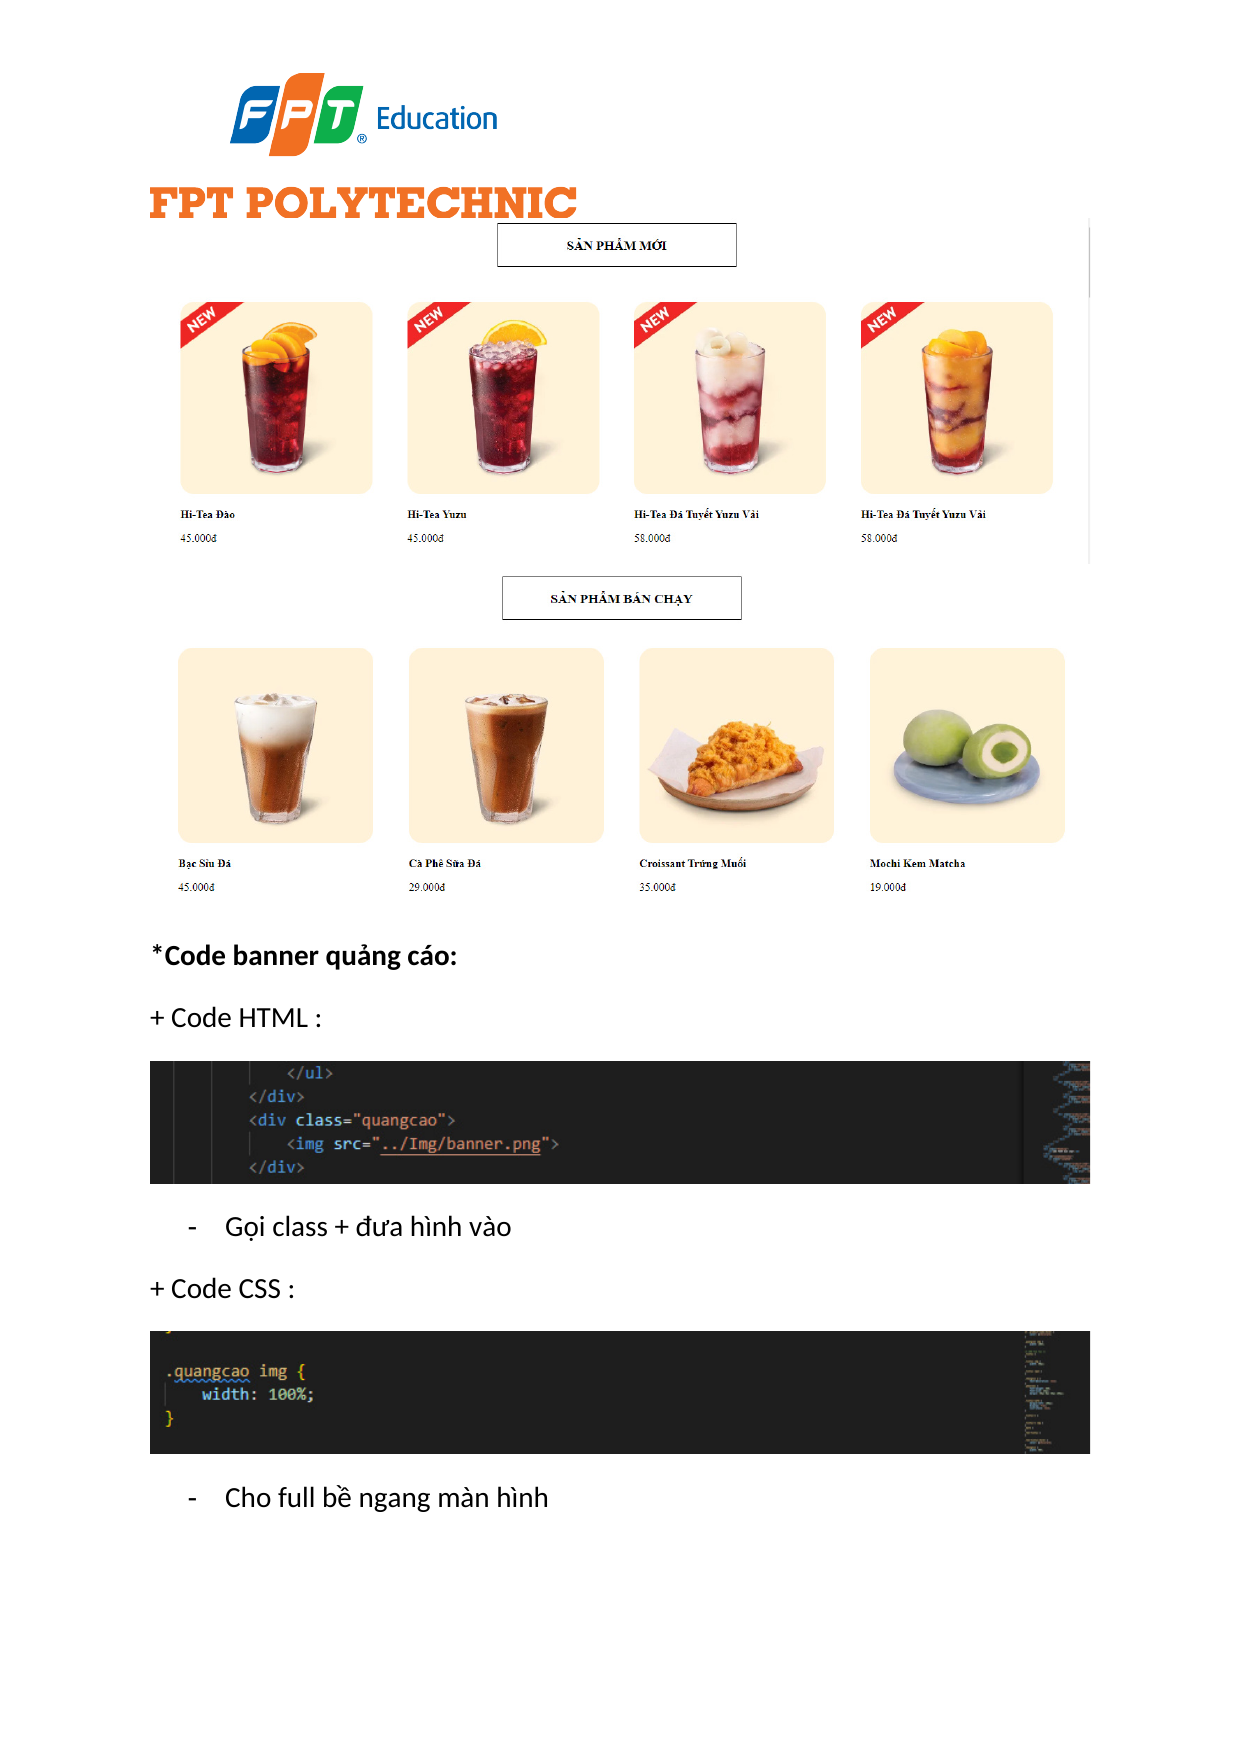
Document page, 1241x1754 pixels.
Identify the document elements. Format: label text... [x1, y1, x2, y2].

picture [150, 1061, 1091, 1184]
picture [150, 1331, 1091, 1454]
picture [150, 73, 1091, 564]
text + Code CSS : [150, 1270, 1090, 1306]
list Cho full bề ngang màn hình [187, 1479, 1090, 1515]
list Gọi class + đưa hình vào [187, 1208, 1090, 1244]
picture [150, 567, 1091, 913]
text *Code banner quảng cáo: [150, 937, 1090, 973]
text + Code HTML : [150, 999, 1090, 1035]
